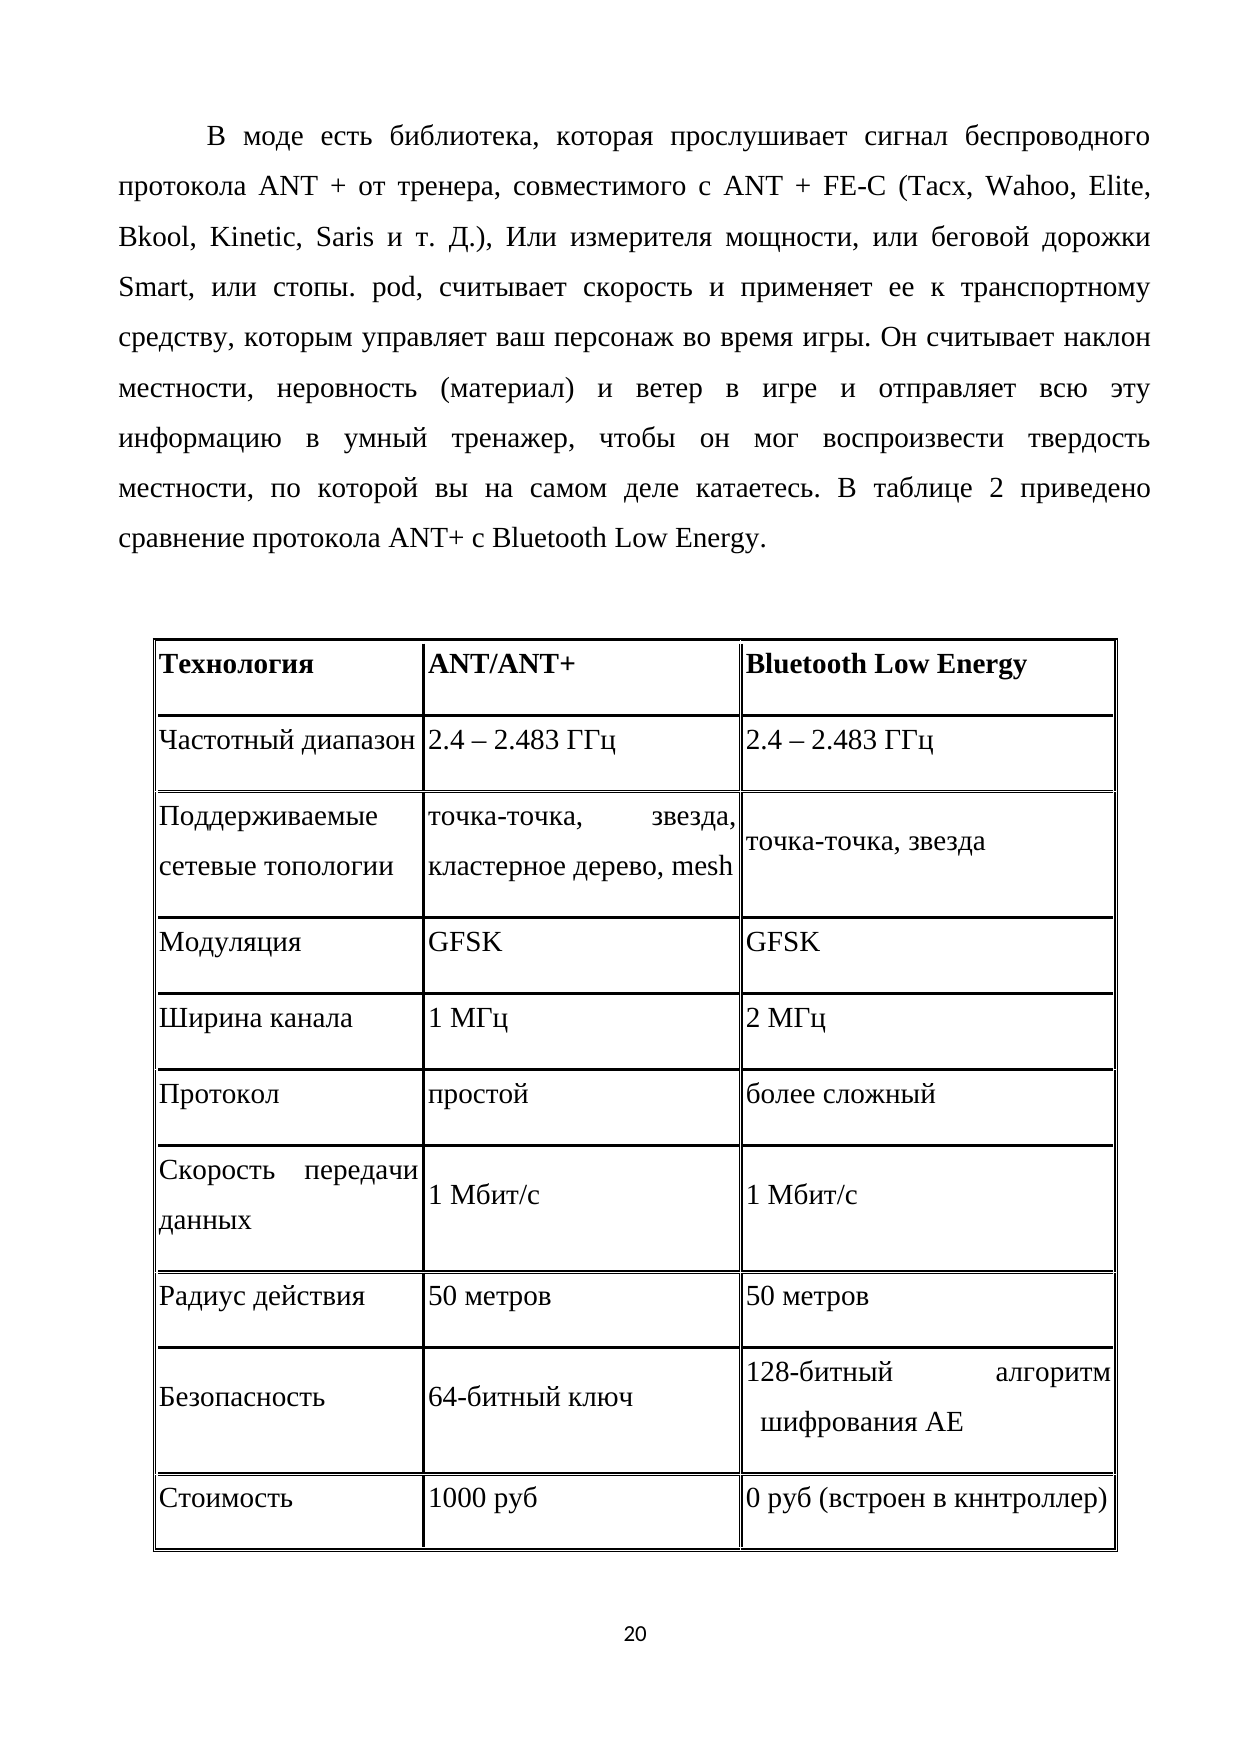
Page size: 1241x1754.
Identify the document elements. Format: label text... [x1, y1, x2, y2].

table_cell Скорость передачи данных [156, 1144, 422, 1270]
table_cell 1 Мбит/с [425, 1147, 739, 1270]
table_cell Ширина канала [156, 992, 422, 1068]
table_cell 64-битный ключ [425, 1349, 739, 1472]
table_cell 1 Мбит/с [743, 1144, 1114, 1270]
table_cell 0 руб (встроен в кннтроллер) [741, 1472, 1115, 1548]
table_cell 2.4 – 2.483 ГГц [425, 717, 739, 790]
table_cell Стоимость [156, 1472, 423, 1548]
table_cell 2.4 – 2.483 ГГц [743, 714, 1114, 790]
table_header Bluetooth Low Energy [741, 641, 1114, 714]
table_cell Модуляция [156, 916, 422, 992]
table_cell 128-битный алгоритм шифрования AE [743, 1346, 1114, 1472]
table_cell простой [425, 1071, 739, 1144]
table_cell 50 метров [425, 1274, 739, 1346]
text В моде есть библиотека, которая прослушивает сигнал беспроводного протокола ANT + от тренера, совместимого с ANT + FE-C (Tacx, Wahoo, Elite, Bkool, Kinetic, Saris и т. Д.), Или измерителя мощности, или беговой дорожки Smart, или стопы. pod, считывает скорость и применяет ее к транспортному средству, которым управляет ваш персонаж во время игры. Он считывает наклон местности, неровность (материал) и ветер в игре и отправляет всю эту информацию в умный тренажер, чтобы он мог воспроизвести твердость местности, по которой вы на самом деле катаетесь. В таблице 2 приведено сравнение протокола ANT+ с Bluetooth Low Energy. [118, 118, 1152, 554]
table_cell 1000 руб [423, 1472, 741, 1548]
table_cell GFSK [743, 916, 1114, 992]
table_cell 50 метров [743, 1270, 1115, 1346]
table_cell Радиус действия [156, 1270, 422, 1346]
table_cell точка-точка, звезда, кластерное дерево, mesh [425, 793, 739, 916]
table_cell точка-точка, звезда [741, 790, 1116, 916]
table_cell Поддерживаемые сетевые топологии [154, 790, 423, 916]
table_cell Частотный диапазон [156, 714, 422, 790]
table_cell Безопасность [156, 1346, 422, 1472]
table_cell 1 МГц [425, 995, 739, 1068]
table_cell Протокол [154, 1068, 422, 1144]
table_header ANT/ANT+ [423, 640, 741, 714]
table_header Технология [156, 641, 423, 714]
table_cell GFSK [425, 919, 739, 992]
table_cell более сложный [743, 1068, 1116, 1144]
table_cell 2 МГц [743, 992, 1114, 1068]
